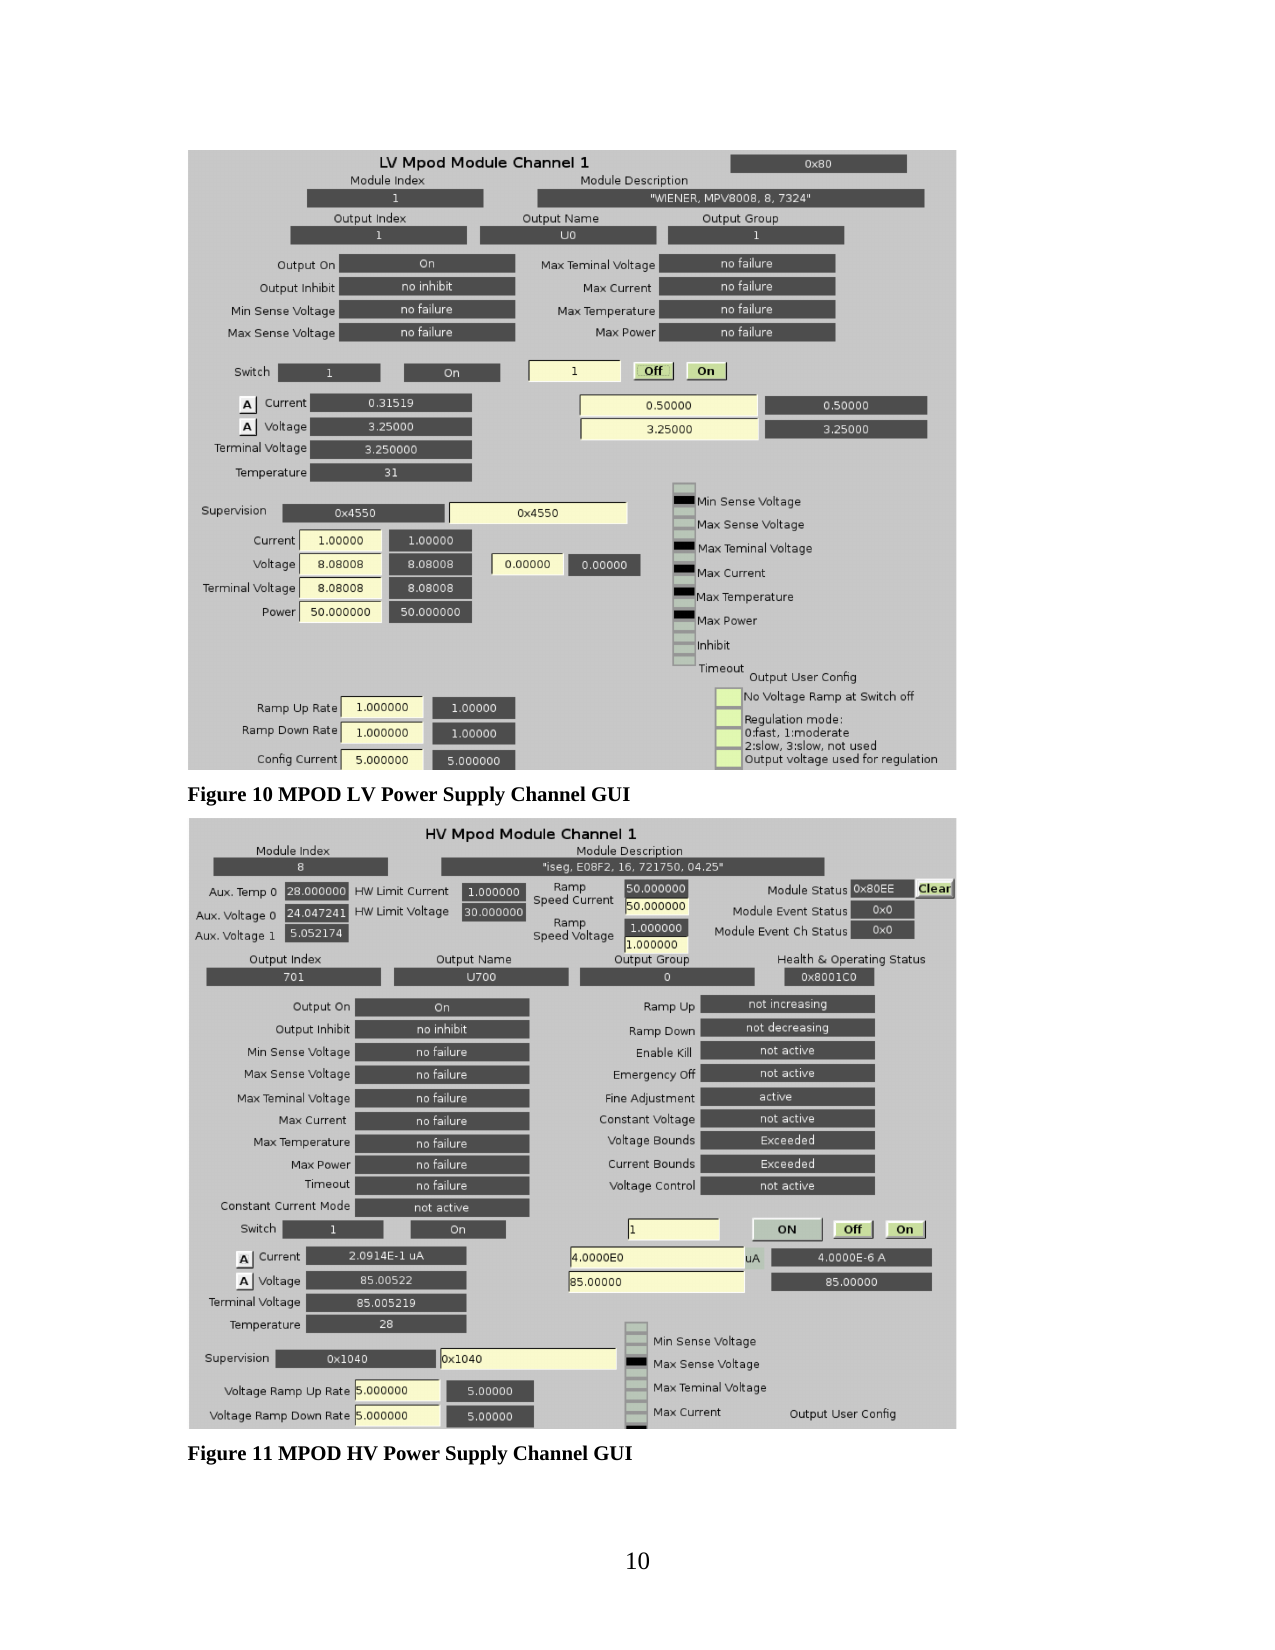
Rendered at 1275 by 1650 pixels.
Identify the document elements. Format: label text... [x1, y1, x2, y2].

picture [187, 818, 957, 1429]
picture [187, 150, 957, 770]
